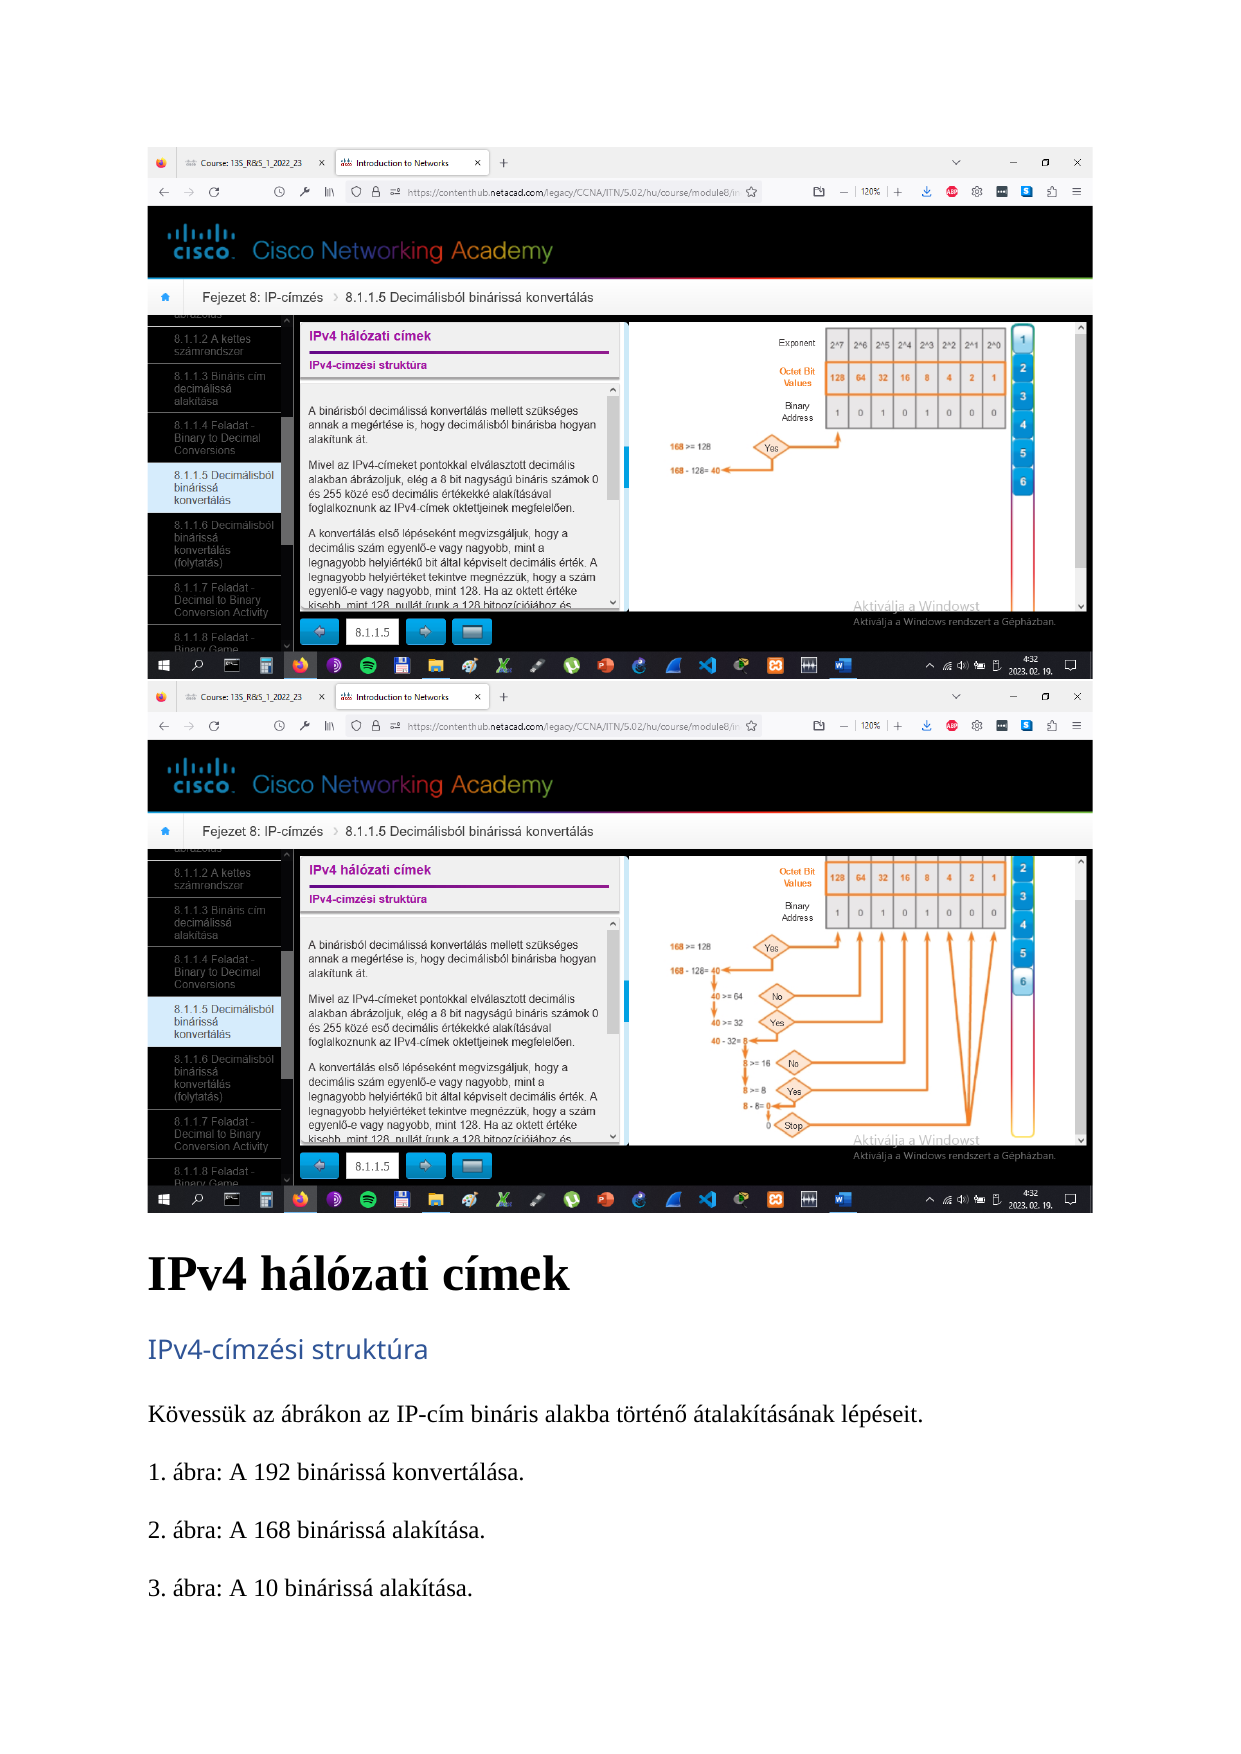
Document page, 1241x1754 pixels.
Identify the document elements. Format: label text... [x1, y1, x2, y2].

subtitle IPv4-címzési struktúra [148, 1331, 1093, 1367]
text 2. ábra: A 168 binárissá alakítása. [148, 1515, 1093, 1544]
picture [147, 147, 1093, 679]
picture [147, 681, 1093, 1213]
text 1. ábra: A 192 binárissá konvertálása. [148, 1457, 1093, 1486]
text 3. ábra: A 10 binárissá alakítása. [148, 1573, 1093, 1602]
text Kövessük az ábrákon az IP-cím bináris alakba történő átalakításának lépéseit. [148, 1399, 1093, 1428]
subtitle IPv4 hálózati címek [148, 1244, 1093, 1301]
